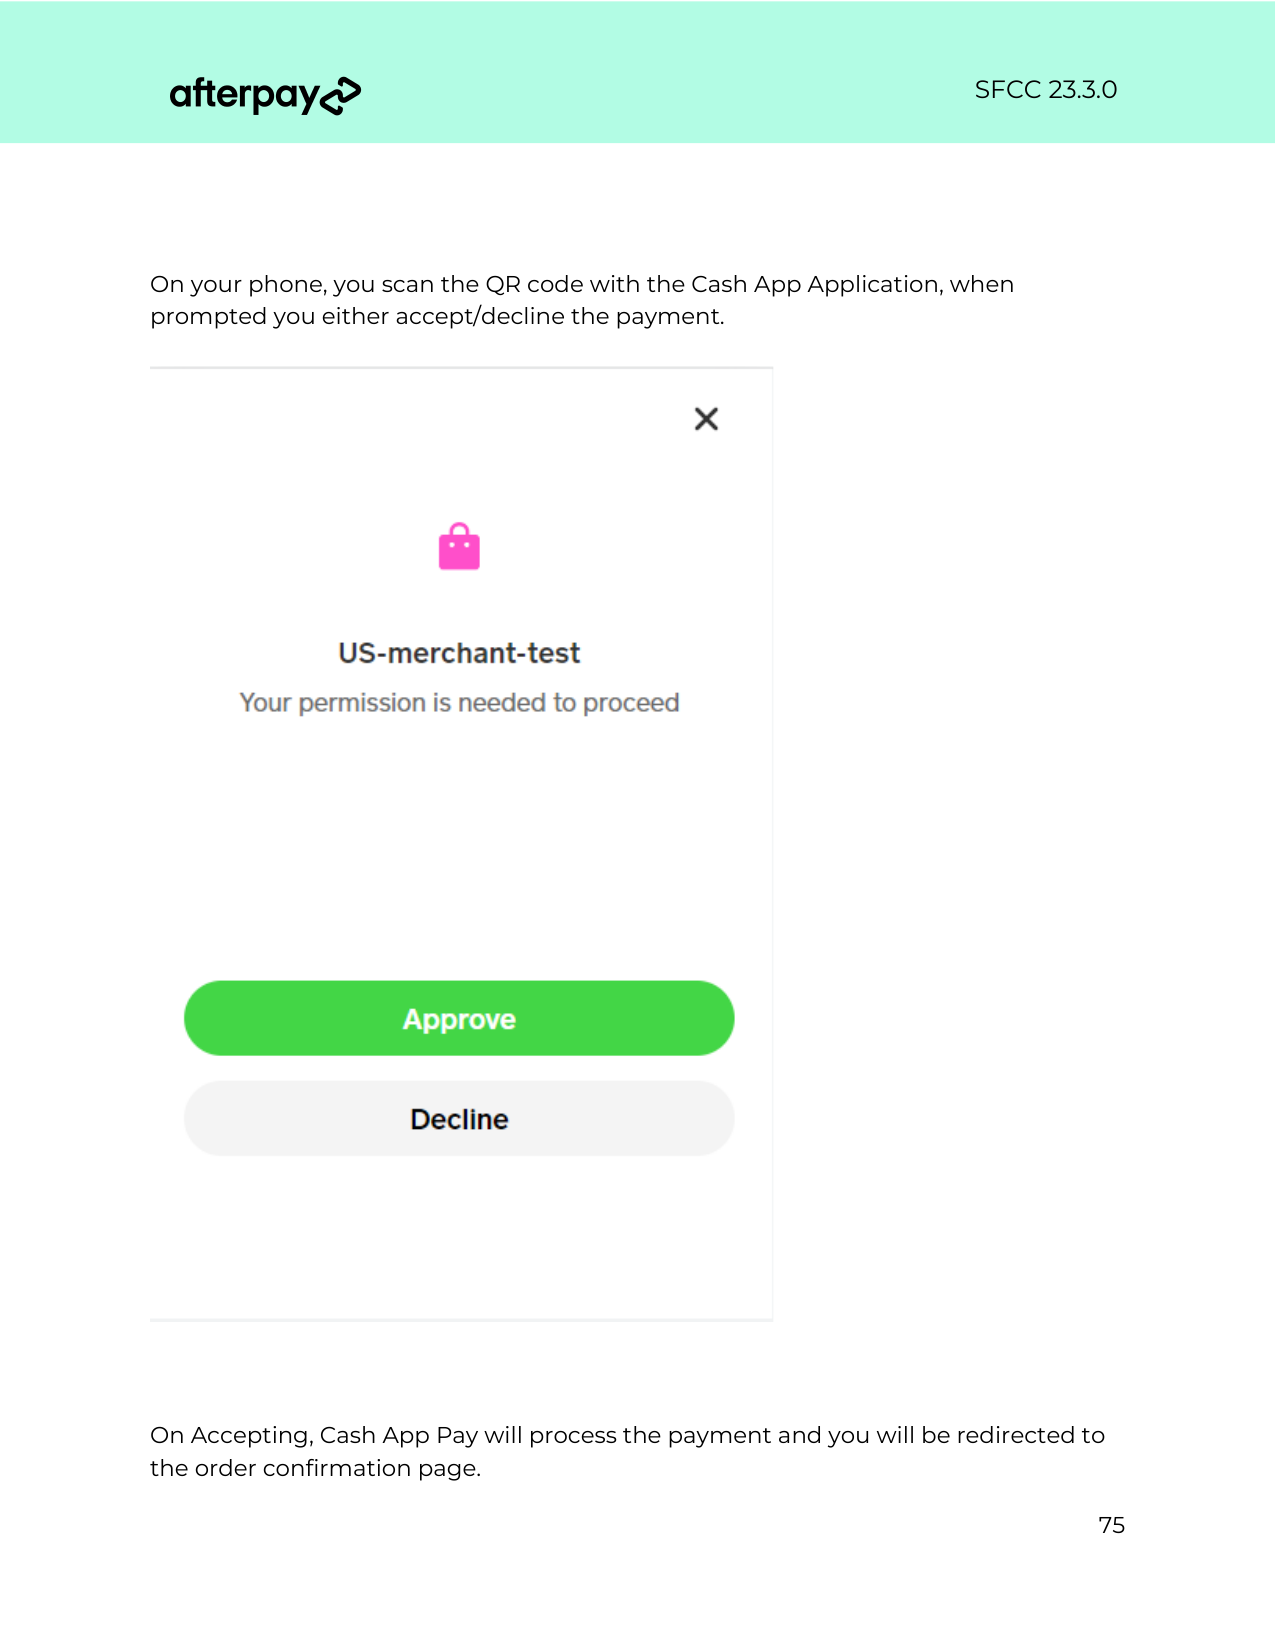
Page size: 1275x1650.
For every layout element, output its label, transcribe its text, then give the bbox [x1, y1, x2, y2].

text On your phone, you scan the QR code with the Cash App Application, when prompted you either accept/decline the payment. [150, 270, 1125, 330]
picture [150, 366, 774, 1322]
picture [134, 48, 397, 144]
text On Accepting, Cash App Pay will process the payment and you will be redirected to the order confirmation page. [150, 1422, 1125, 1482]
